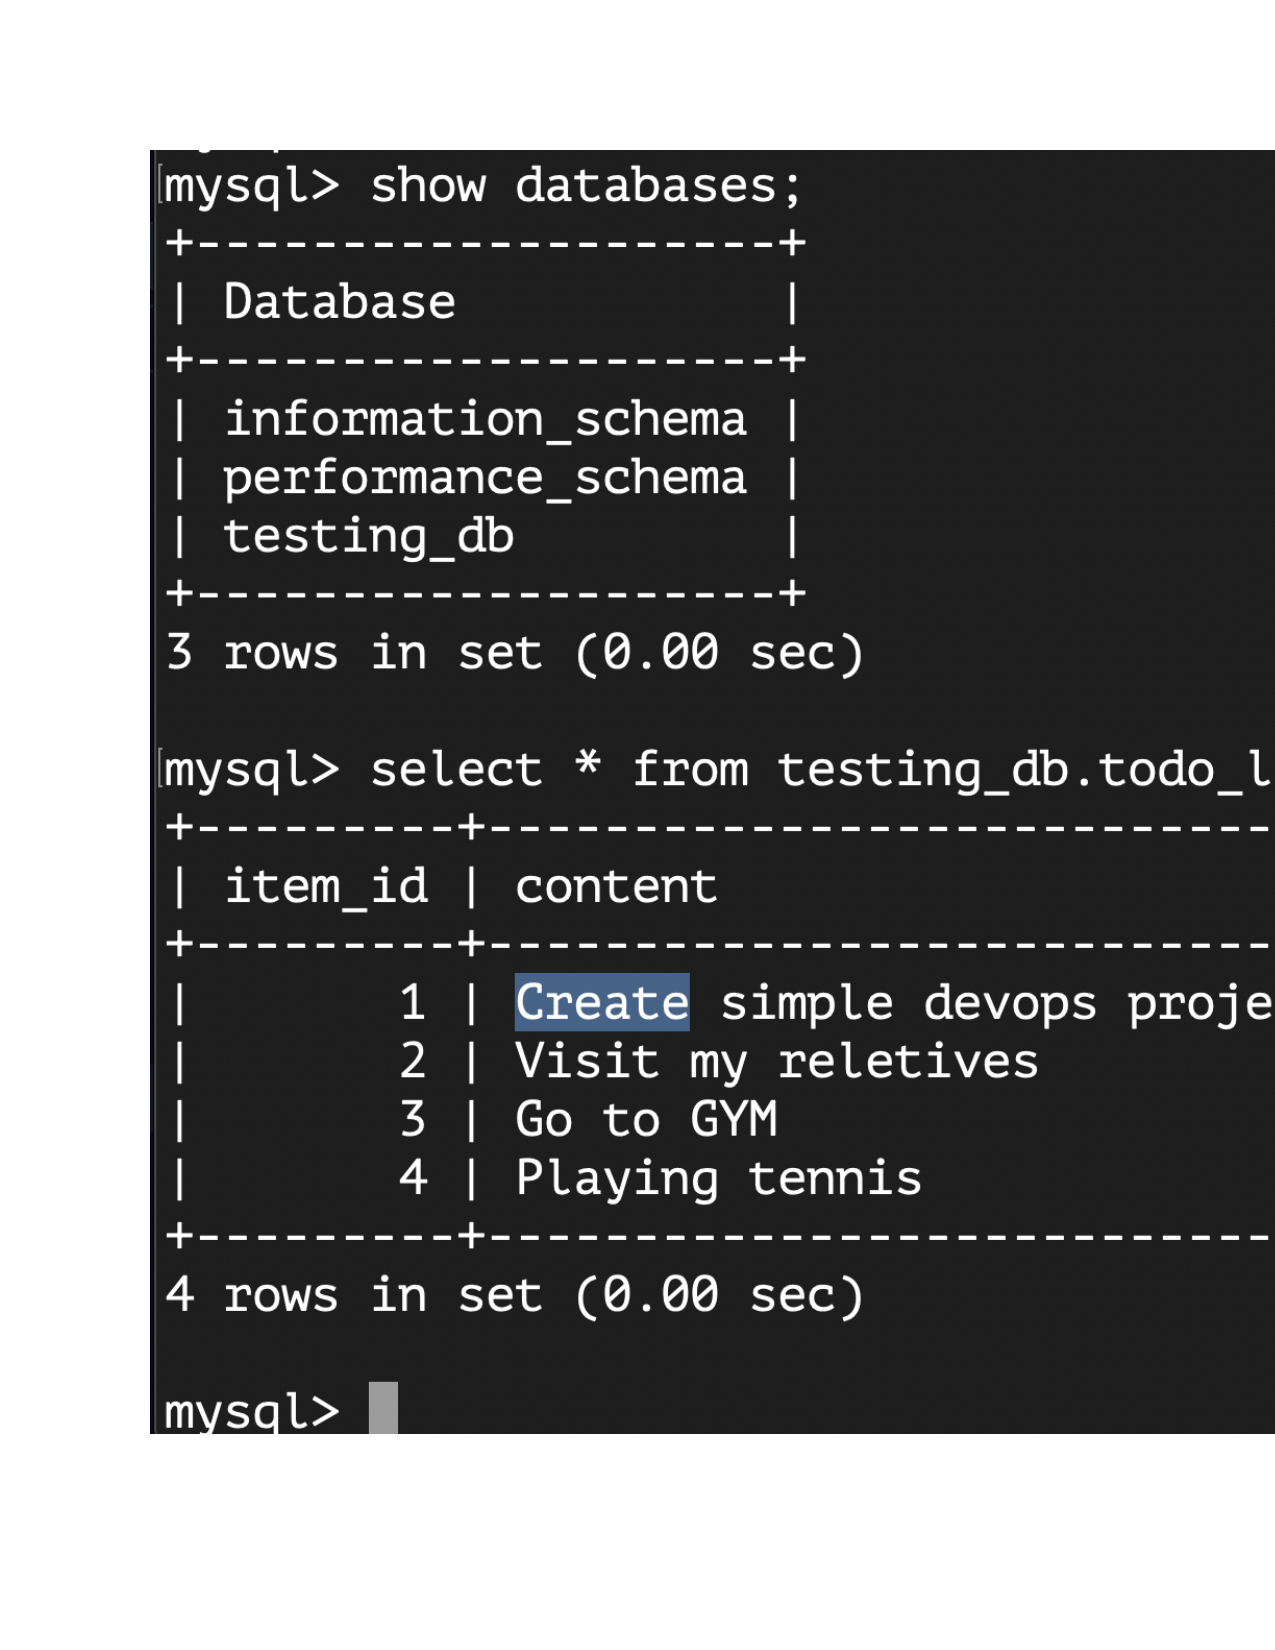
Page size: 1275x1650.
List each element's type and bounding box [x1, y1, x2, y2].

picture [150, 150, 1275, 1434]
